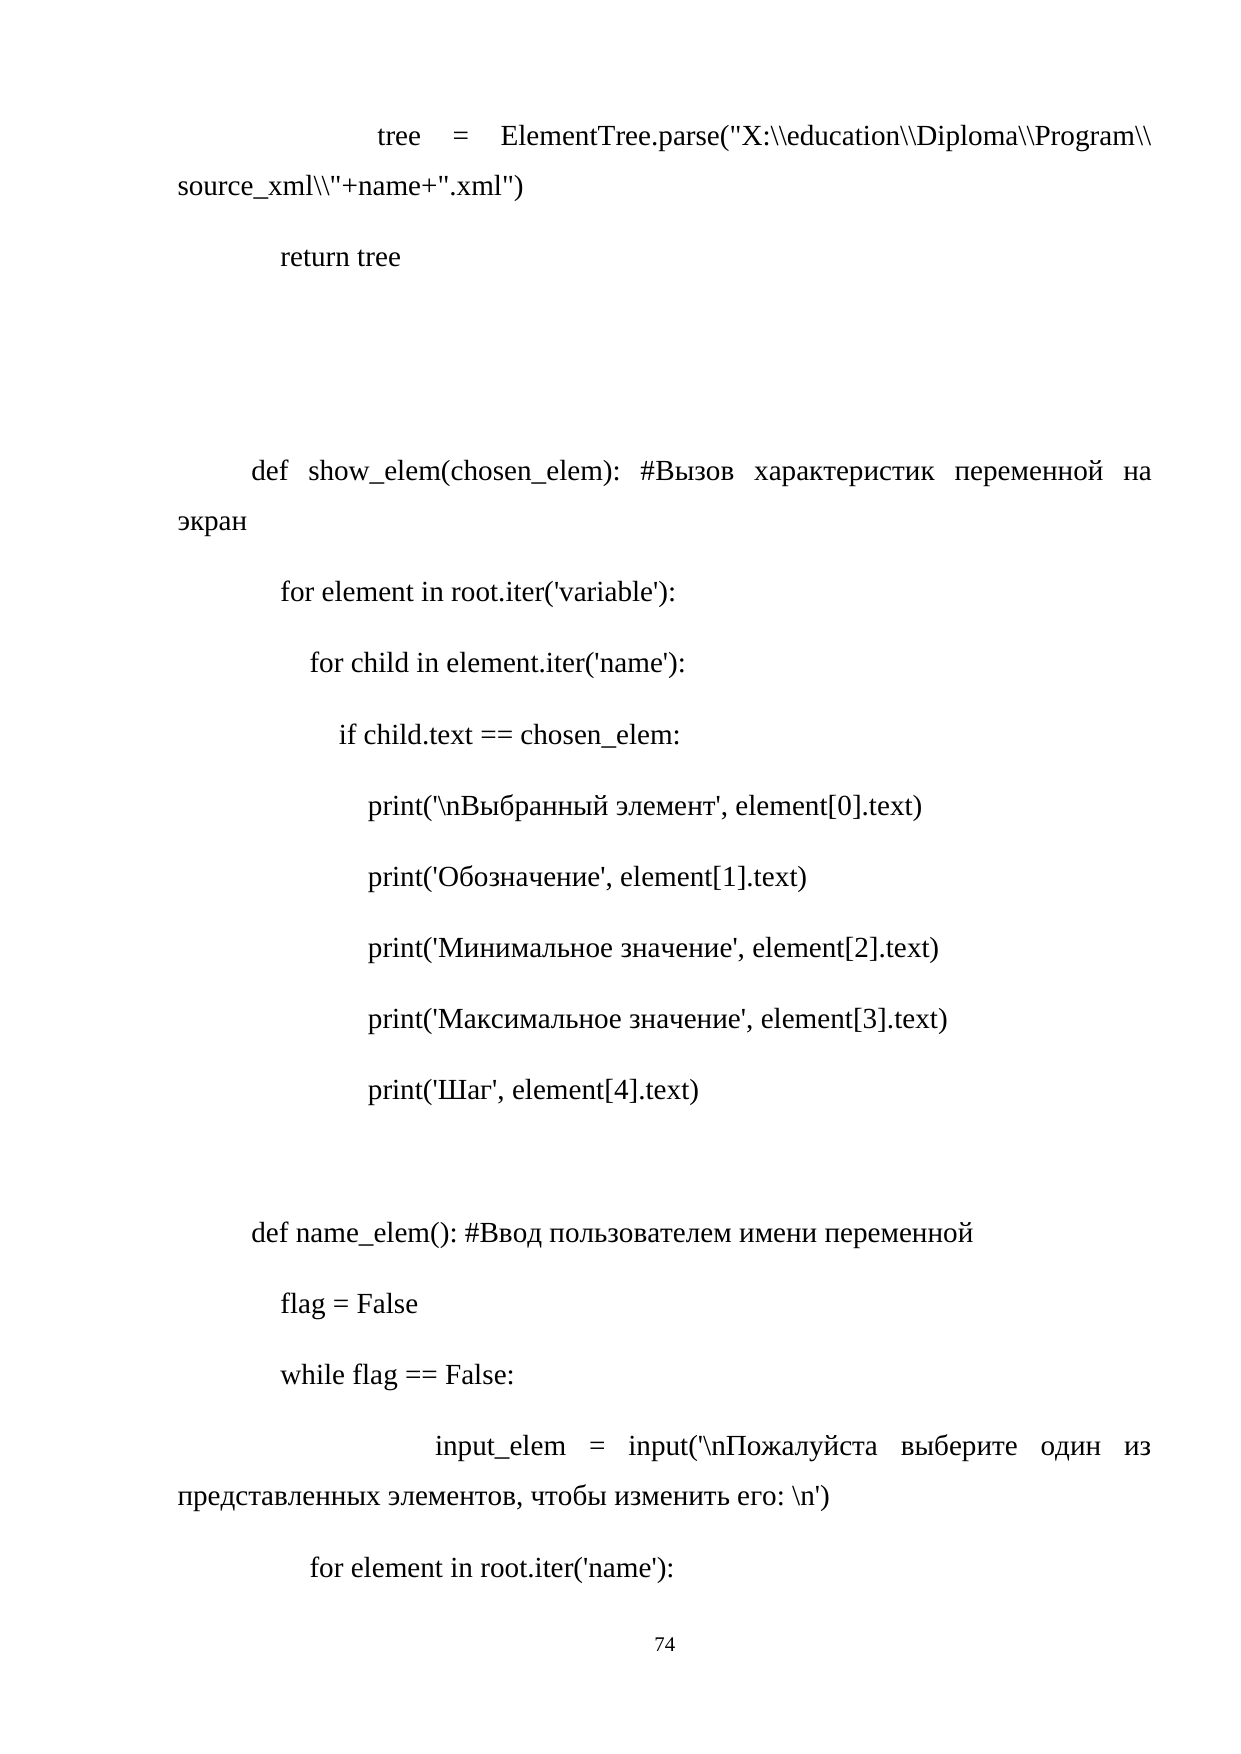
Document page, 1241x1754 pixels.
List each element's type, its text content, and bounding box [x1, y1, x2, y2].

text for child in element.iter('name'): [177, 646, 1152, 679]
text print('\nВыбранный элемент', element[0].text) [177, 788, 1152, 821]
text def show_elem(chosen_elem): #Вызов характеристик переменной на экран [177, 453, 1152, 537]
text if child.text == chosen_elem: [177, 717, 1152, 750]
text print('Минимальное значение', element[2].text) [177, 930, 1152, 964]
text tree = ElementTree.parse("X:\\education\\Diploma\\Program\\source_xml\\"+name+".xml") [177, 118, 1152, 202]
text print('Максимальное значение', element[3].text) [177, 1001, 1152, 1035]
text for element in root.iter('name'): [177, 1550, 1152, 1583]
text def name_elem(): #Ввод пользователем имени переменной [177, 1215, 1152, 1248]
text flag = False [177, 1286, 1152, 1319]
text for element in root.iter('variable'): [177, 574, 1152, 608]
text print('Обозначение', element[1].text) [177, 859, 1152, 893]
text while flag == False: [177, 1357, 1152, 1391]
text print('Шаг', element[4].text) [177, 1072, 1152, 1106]
text input_elem = input('\nПожалуйста выберите один из представленных элементов, чтобы изменить его: \n') [177, 1428, 1152, 1512]
text return tree [177, 239, 1152, 273]
